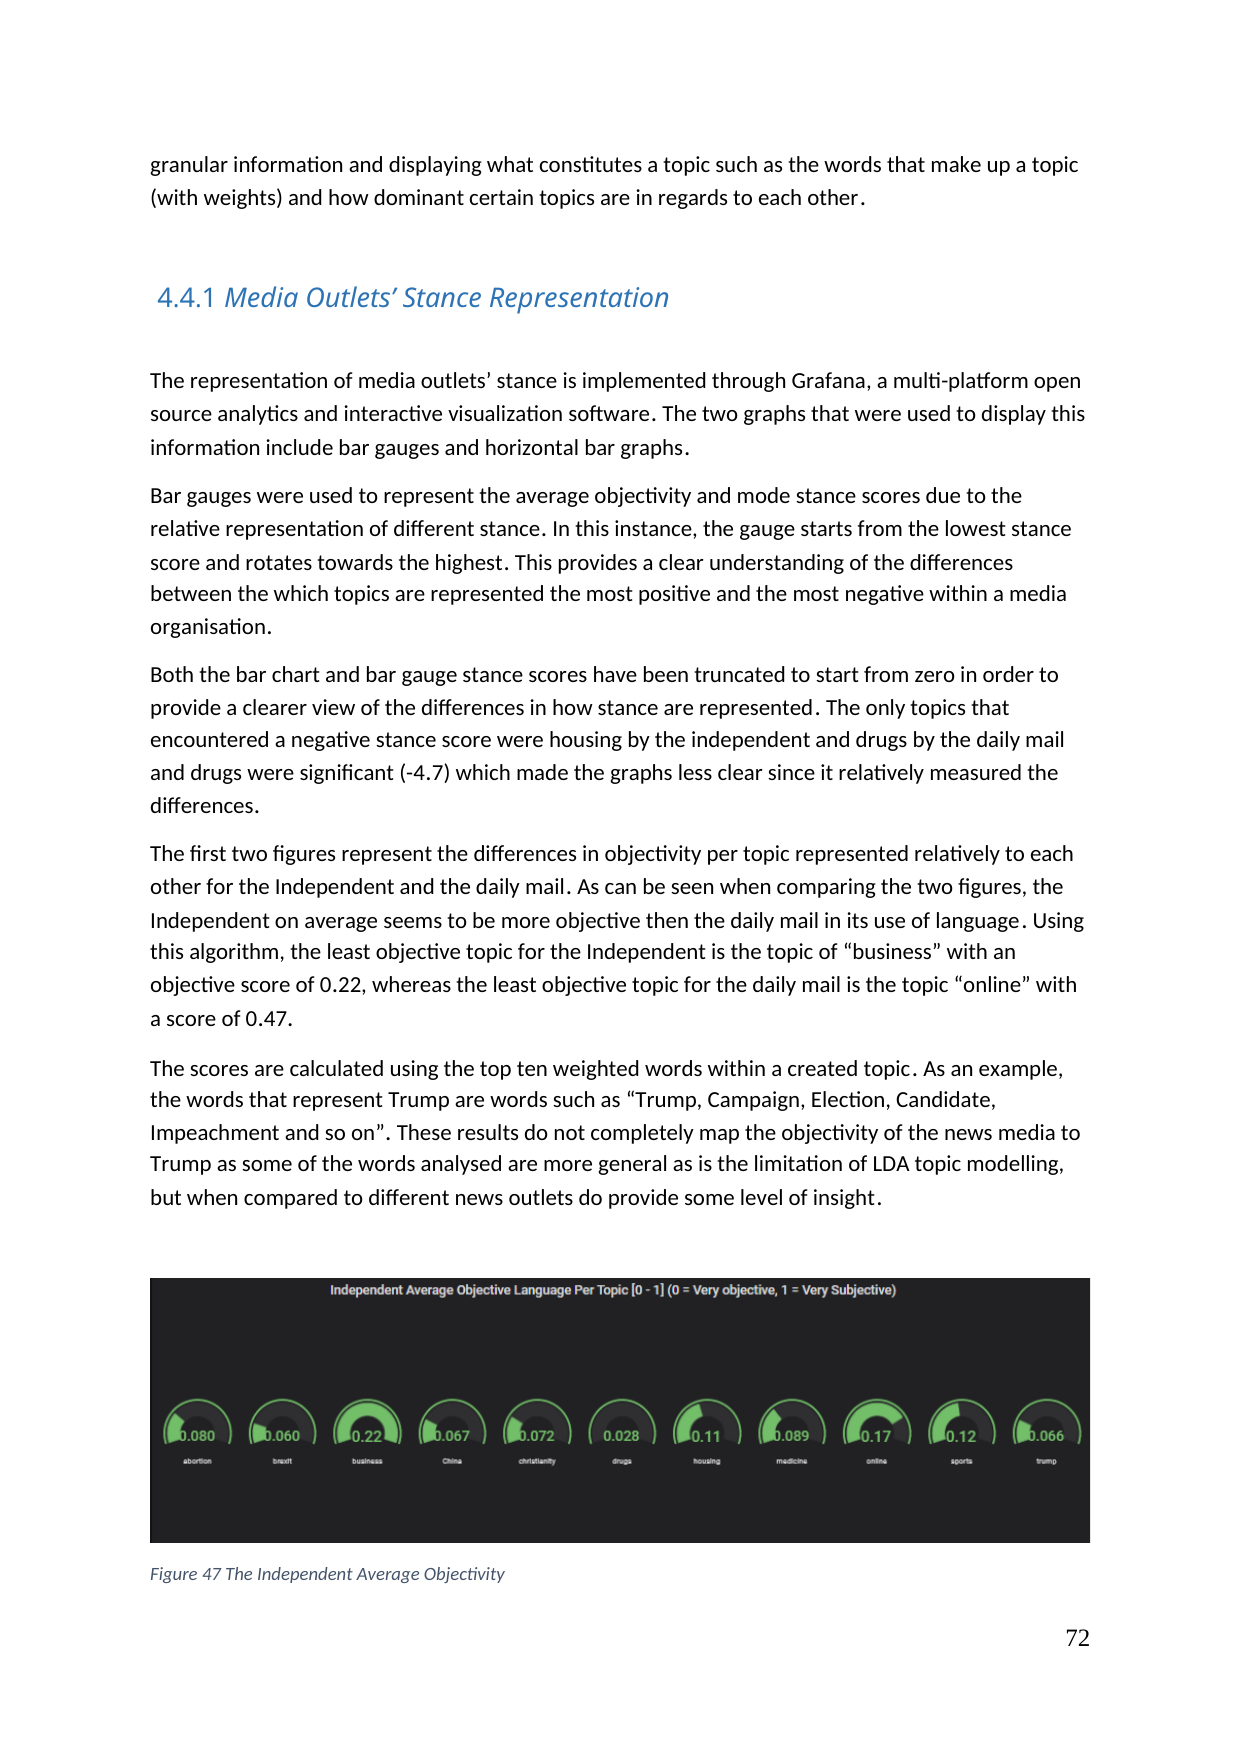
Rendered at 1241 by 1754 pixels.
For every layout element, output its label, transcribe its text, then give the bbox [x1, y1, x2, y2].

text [150, 150, 1090, 212]
text The scores are calculated using the top ten weighted words within a created topic. As an example, the words that represent Trump are words such as “Trump, Campaign, Election, Candidate, Impeachment and so on”. These results do not completely map the objectivity of the news media to Trump as some of the words analysed are more general as is the limitation of LDA topic modelling, but when compared to different news outlets do provide some level of insight. [150, 1052, 1090, 1211]
subtitle 4.4.1 Media Outlets’ Stance Representation [150, 279, 1090, 316]
picture [150, 1278, 1091, 1543]
text The first two figures represent the differences in objectivity per topic represented relatively to each other for the Independent and the daily mail. As can be seen when comparing the two figures, the Independent on average seems to be more objective then the daily mail in its use of language. Using this algorithm, the least objective topic for the Independent is the topic of “business” with an objective score of 0.22, whereas the least objective topic for the daily mail is the topic “online” with a score of 0.47. [150, 839, 1090, 1032]
text Both the bar chart and bar gauge stance scores have been truncated to start from zero in order to provide a clearer view of the differences in how stance are represented. The only topics that encountered a negative stance score were housing by the independent and drugs by the daily mail and drugs were significant (-4.7) which made the graphs less clear since it relatively measured the differences. [150, 660, 1090, 820]
text The representation of media outlets’ stance is implemented through Grafana, a multi-platform open source analytics and interactive visualization software. The two graphs that were used to display this information include bar gauges and horizontal bar graphs. [150, 367, 1090, 462]
text Bar gauges were used to represent the average objectivity and mode stance scores due to the relative representation of different stance. In this instance, the gauge starts from the lowest stance score and rotates towards the highest. This provides a clear understanding of the differences between the which topics are represented the most positive and the most negative within a media organisation. [150, 481, 1090, 641]
text Figure 47 The Independent Average Objectivity [150, 1562, 1090, 1585]
